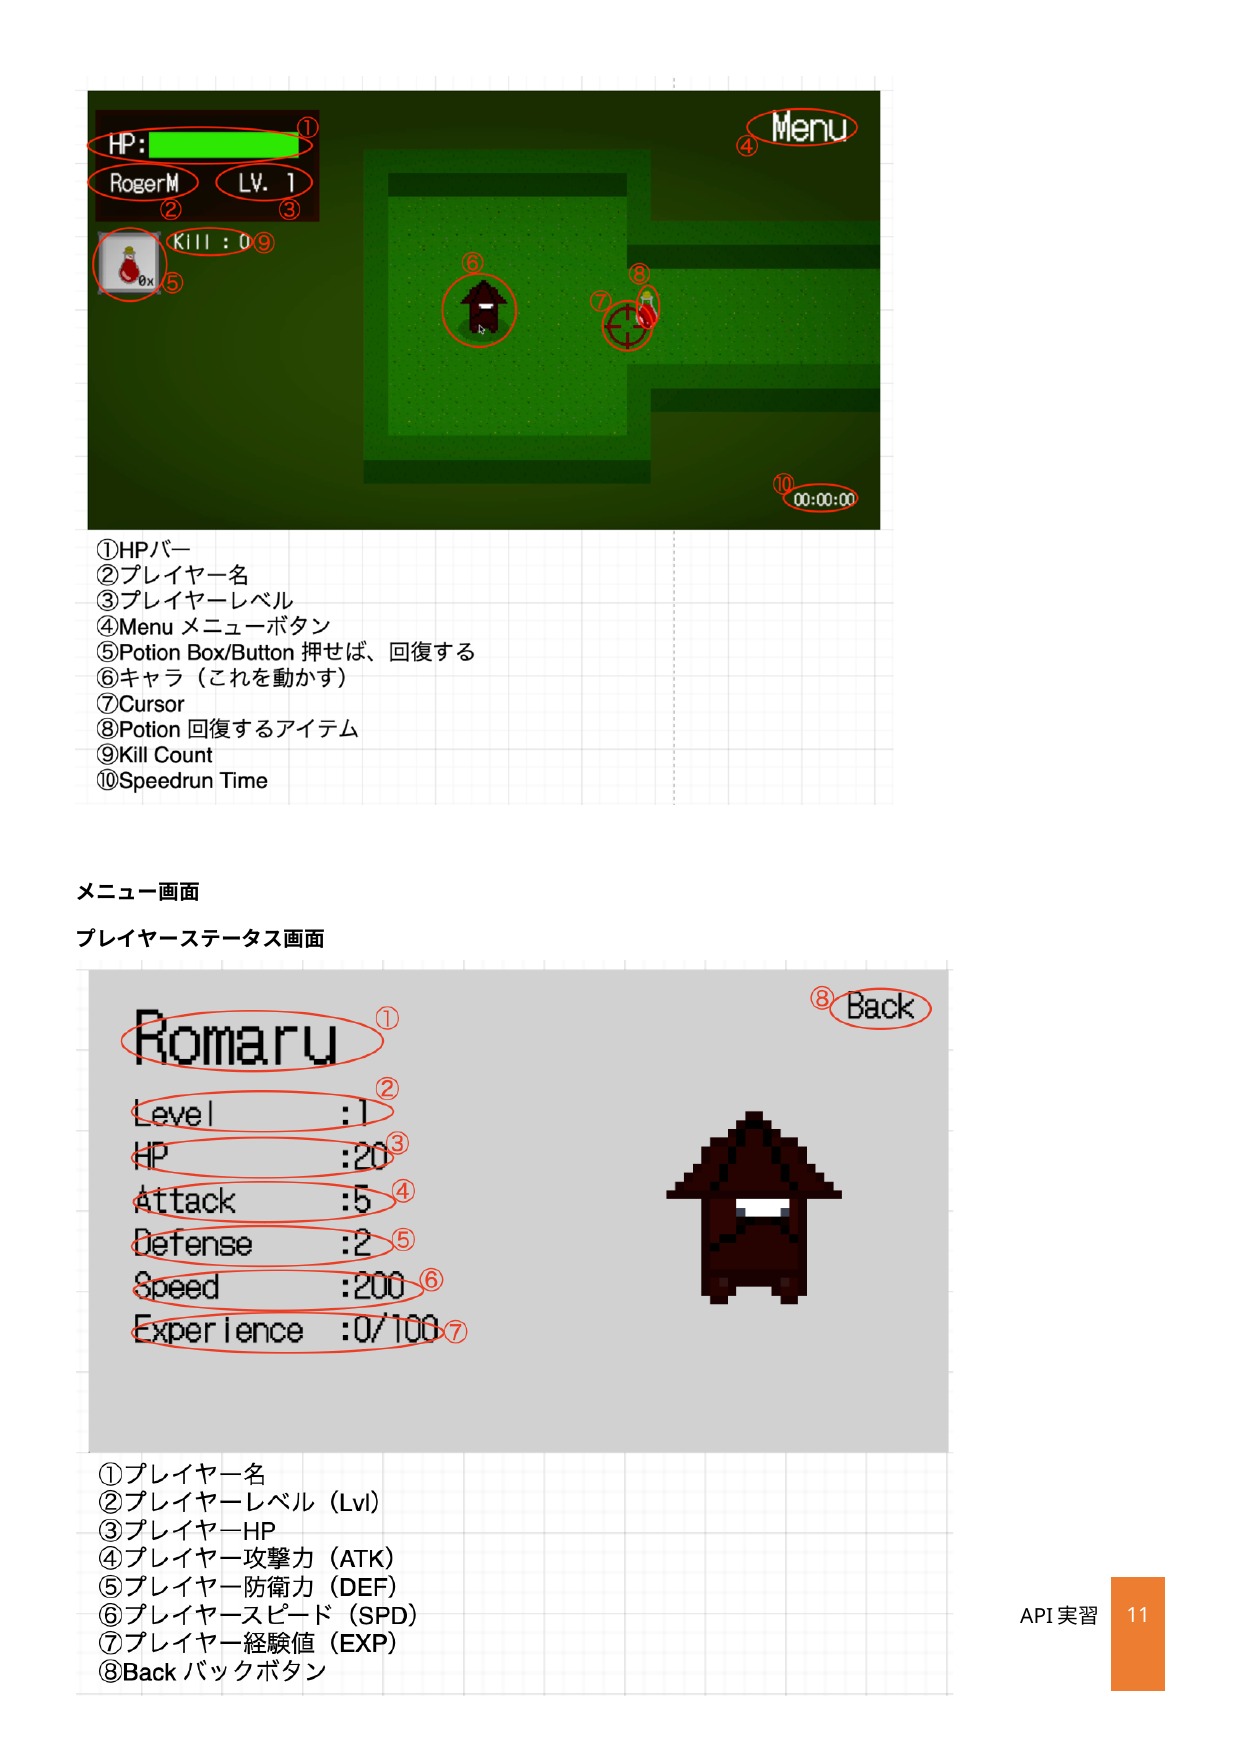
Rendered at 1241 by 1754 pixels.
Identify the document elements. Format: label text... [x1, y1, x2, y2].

text プレイヤーステータス画面 [75, 918, 1165, 956]
text メニュー画面 [75, 872, 1165, 909]
picture [76, 960, 954, 1696]
picture [75, 76, 894, 805]
